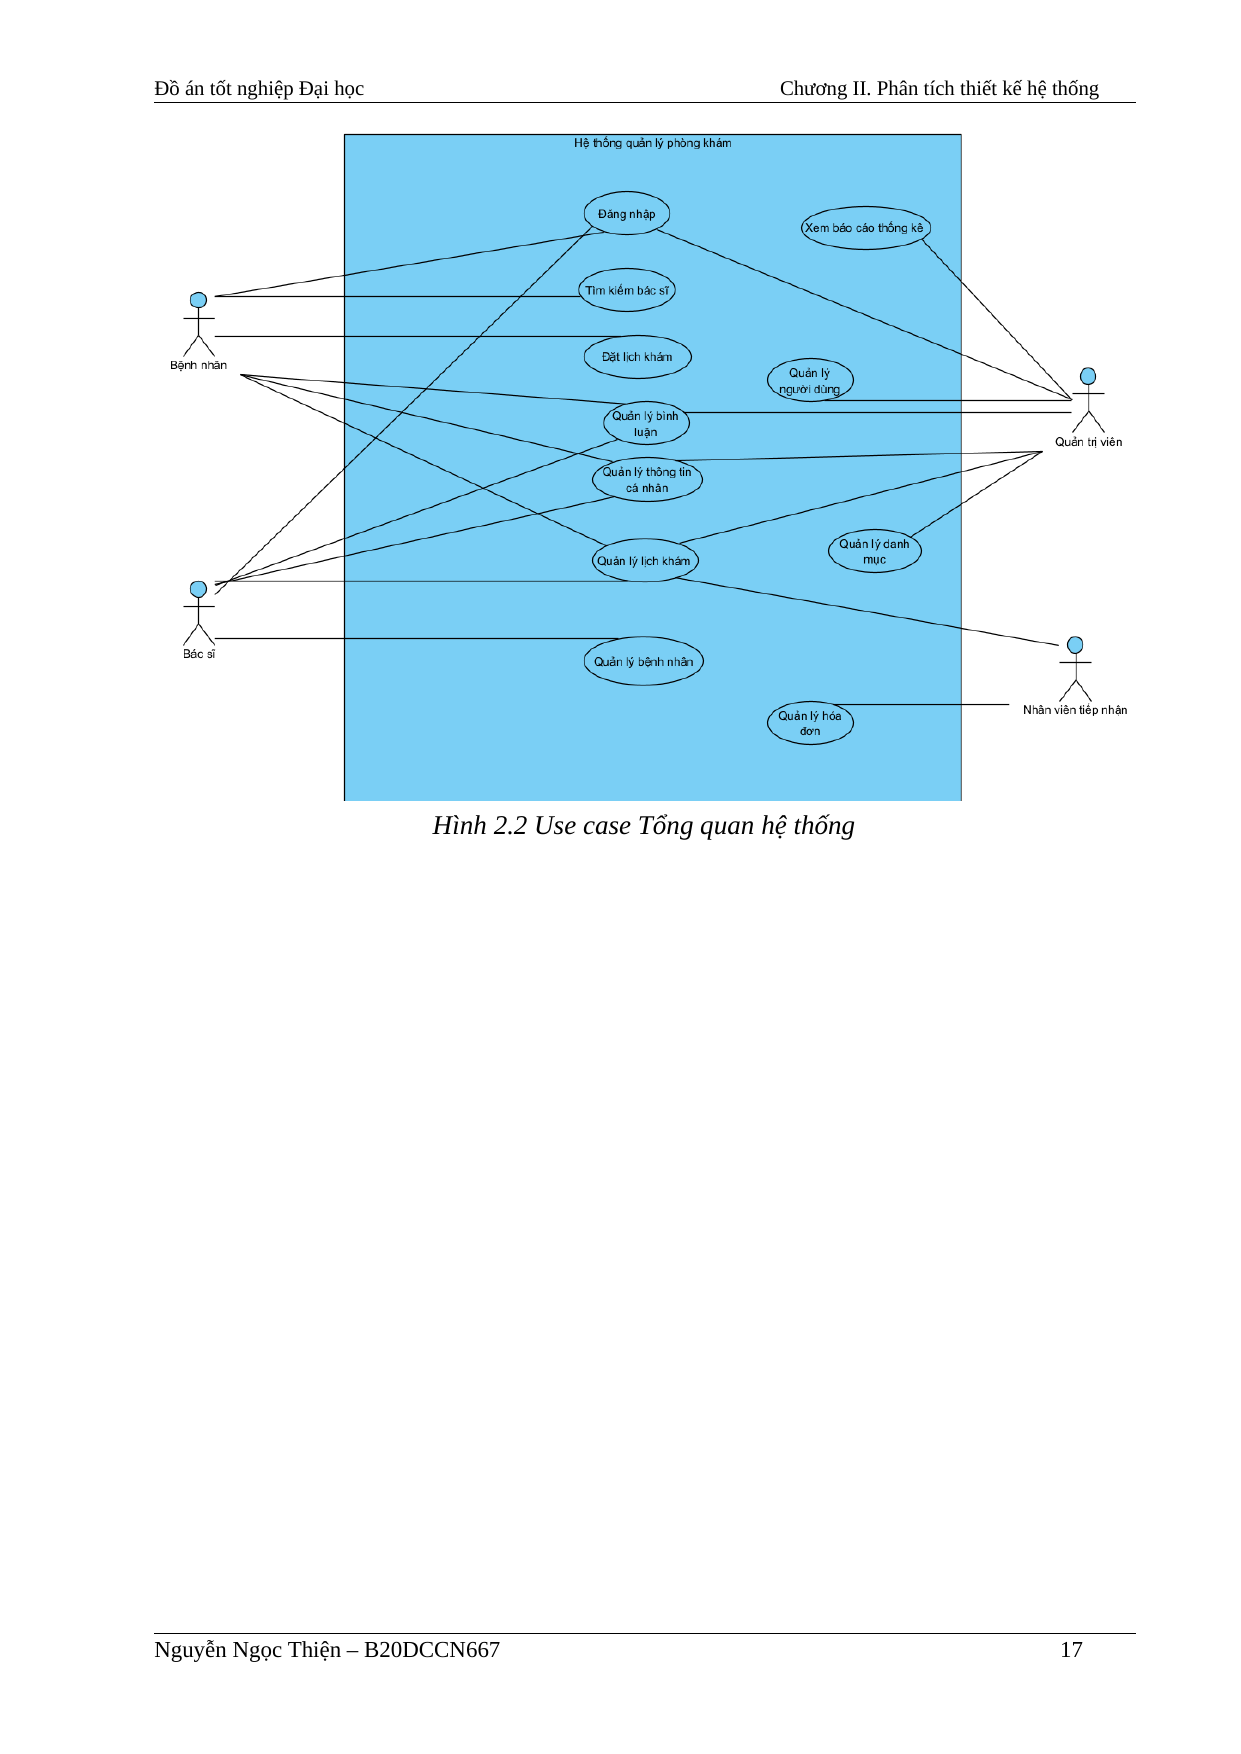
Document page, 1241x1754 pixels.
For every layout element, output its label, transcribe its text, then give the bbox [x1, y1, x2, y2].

picture [154, 131, 1137, 801]
subtitle Hình 2.2 Use case Tổng quan hệ thống [154, 809, 1136, 840]
